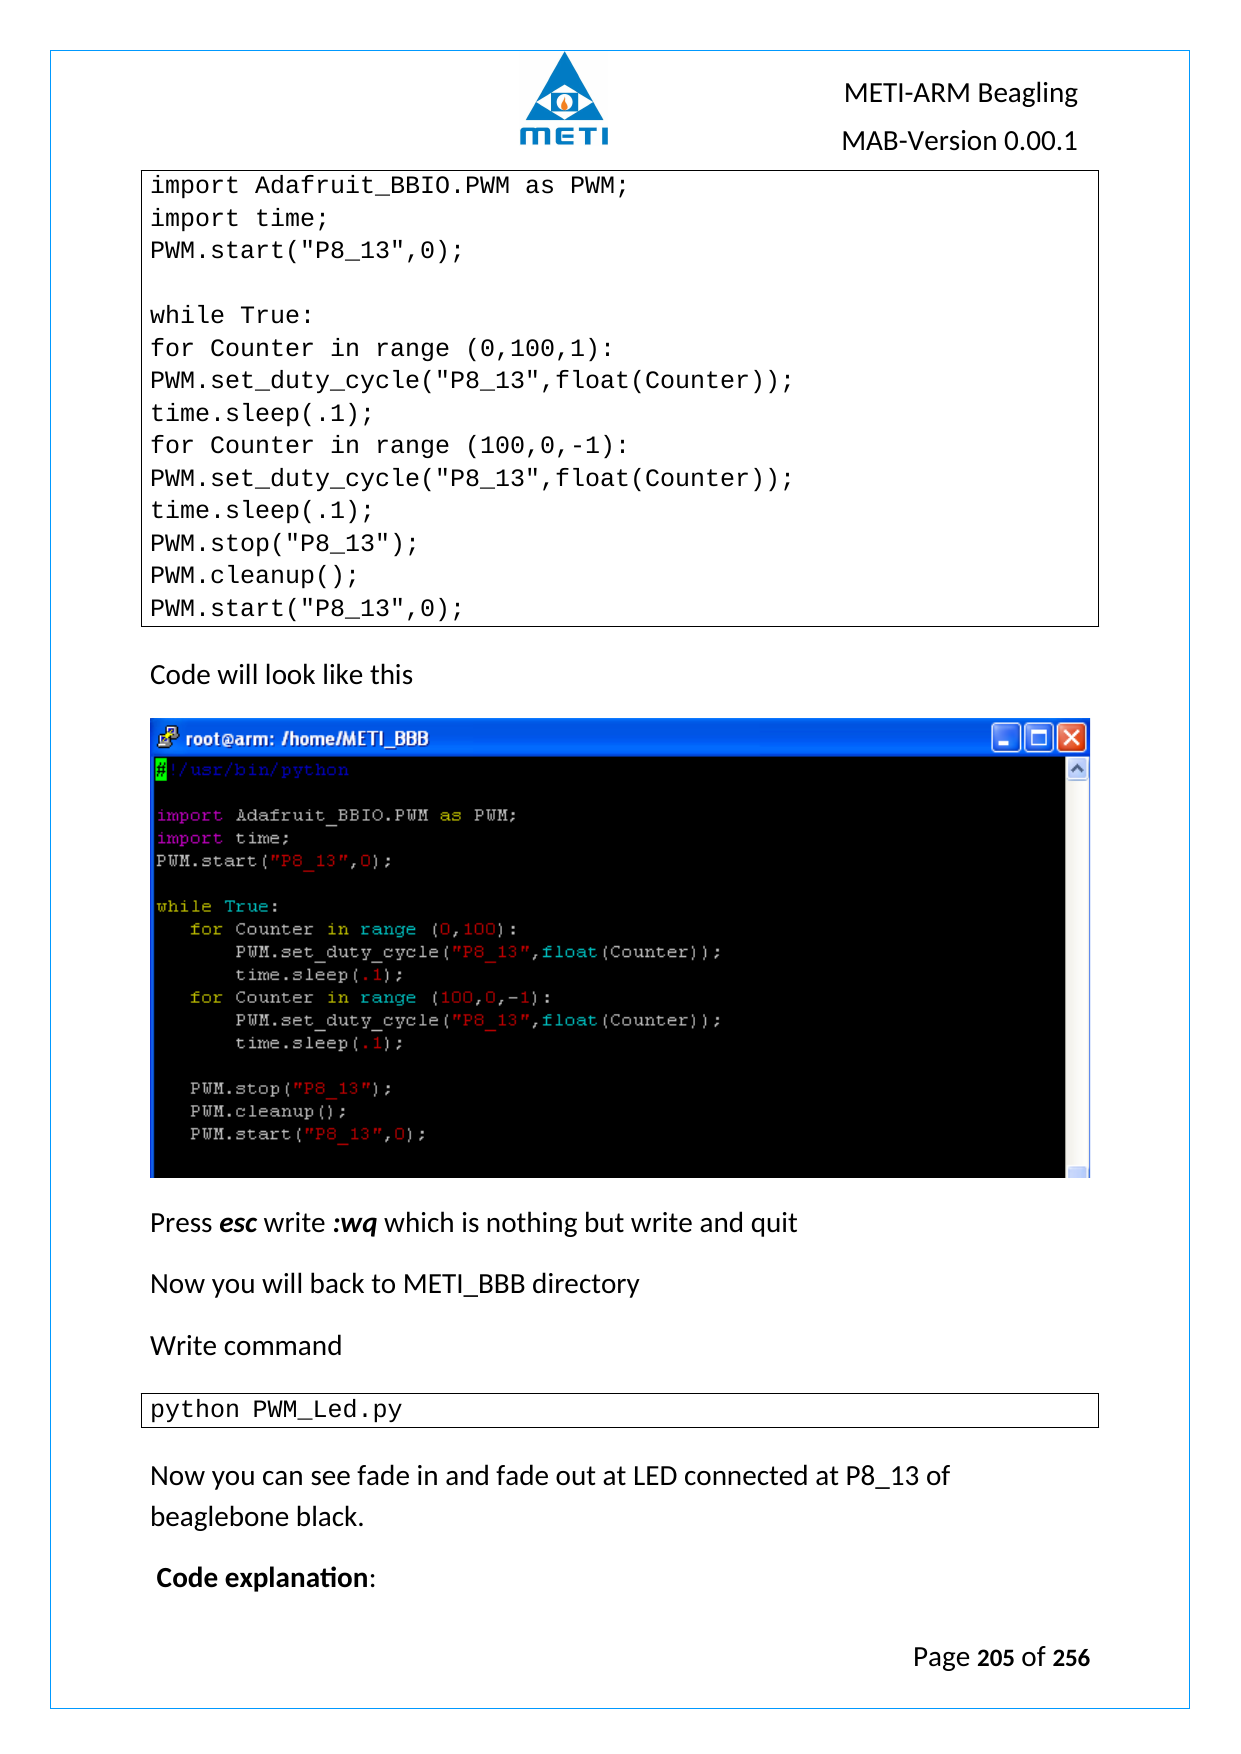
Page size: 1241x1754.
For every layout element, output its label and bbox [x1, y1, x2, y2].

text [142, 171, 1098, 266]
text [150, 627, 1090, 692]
picture [150, 718, 1091, 1178]
picture [519, 51, 609, 146]
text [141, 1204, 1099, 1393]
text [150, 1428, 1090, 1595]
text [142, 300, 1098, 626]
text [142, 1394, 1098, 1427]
